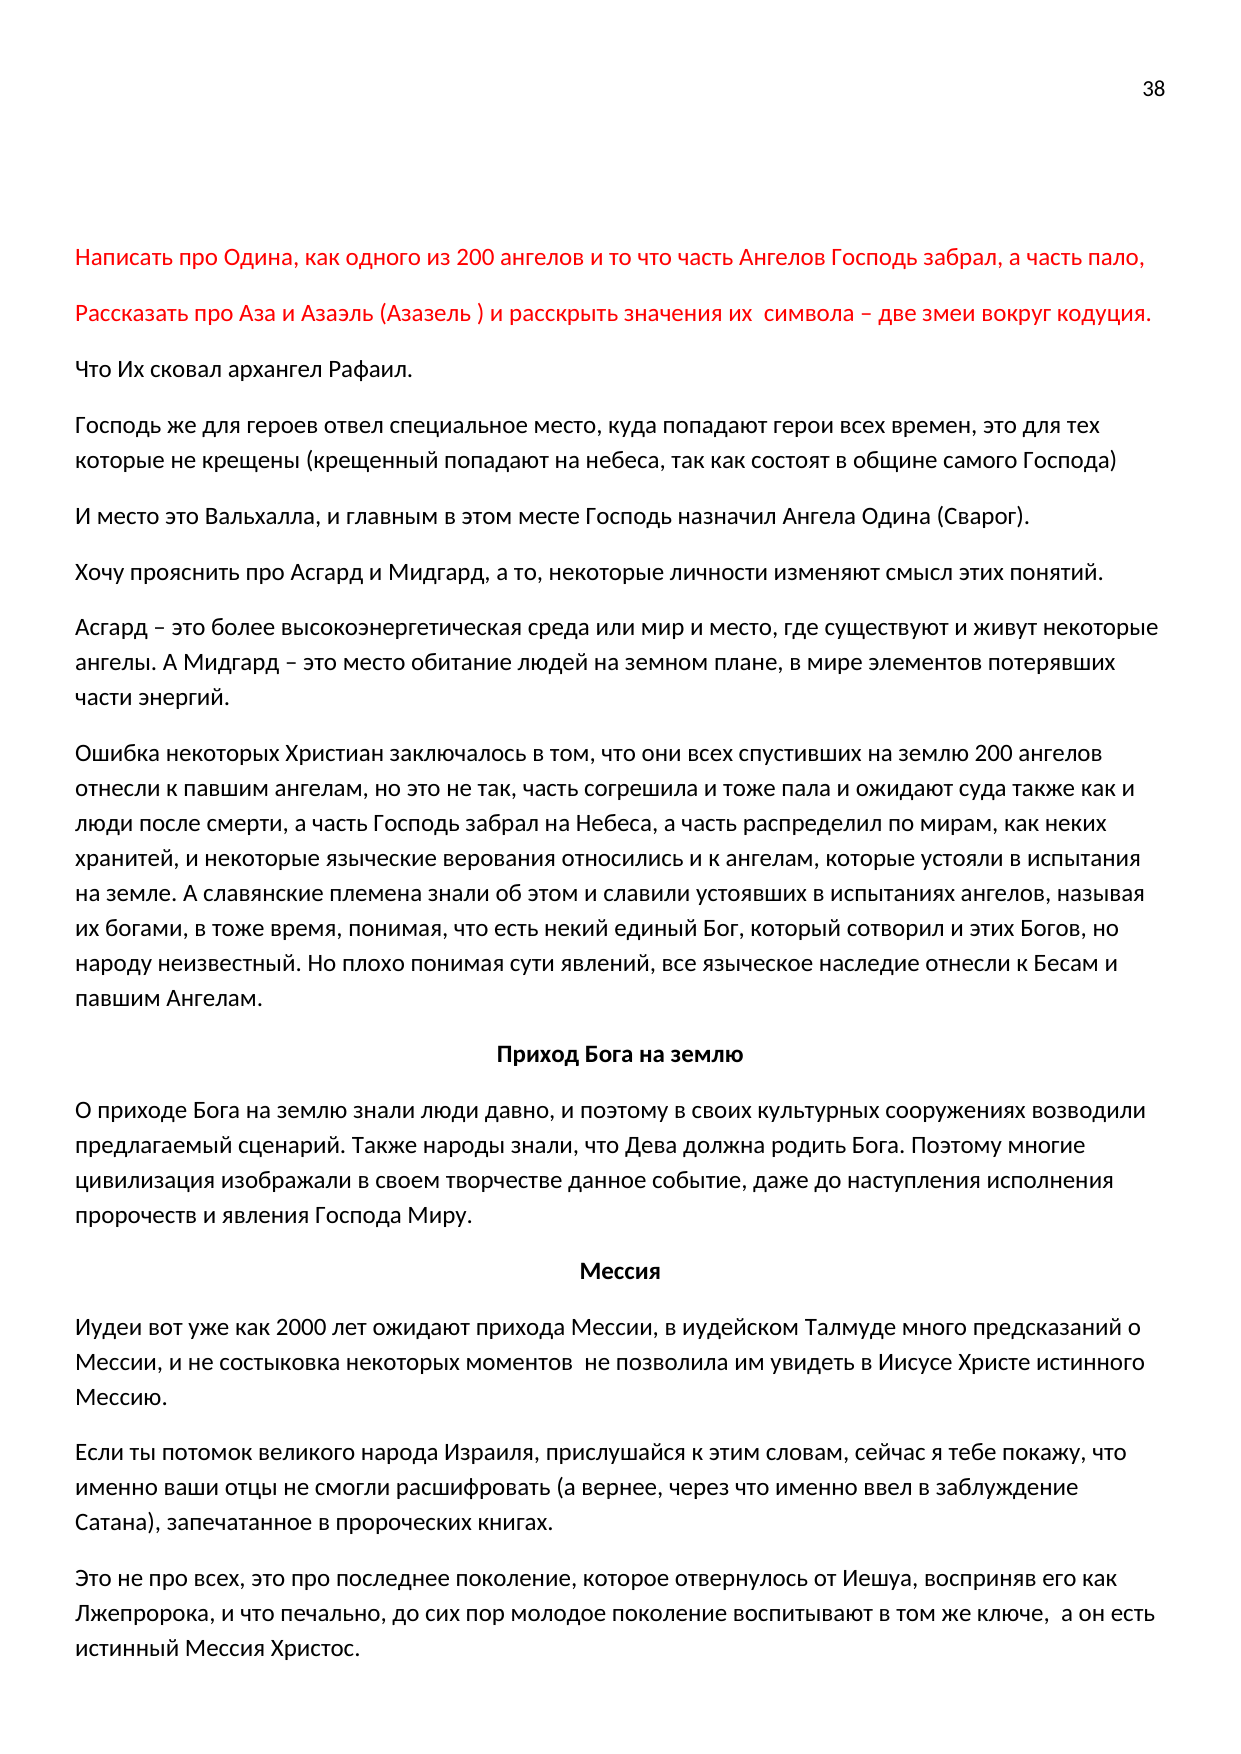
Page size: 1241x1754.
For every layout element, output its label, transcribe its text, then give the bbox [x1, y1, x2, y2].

text Рассказать про Аза и Азаэль (Азазель ) и расскрыть значения их символа – две змеи вокруг кодуция. [75, 297, 1165, 328]
text Написать про Одина, как одного из 200 ангелов и то что часть Ангелов Господь забрал, а часть пало, [75, 241, 1165, 272]
text Мессия [75, 1255, 1165, 1285]
text Ошибка некоторых Христиан заключалось в том, что они всех спустивших на землю 200 ангелов отнесли к павшим ангелам, но это не так, часть согрешила и тоже пала и ожидают суда также как и люди после смерти, а часть Господь забрал на Небеса, а часть распределил по мирам, как неких хранитей, и некоторые языческие верования относились и к ангелам, которые устояли в испытания на земле. А славянские племена знали об этом и славили устоявших в испытаниях ангелов, называя их богами, в тоже время, понимая, что есть некий единый Бог, который сотворил и этих Богов, но народу неизвестный. Но плохо понимая сути явлений, все языческое наследие отнесли к Бесам и павшим Ангелам. [75, 737, 1165, 1013]
text И место это Вальхалла, и главным в этом месте Господь назначил Ангела Одина (Сварог). [75, 500, 1165, 530]
text Если ты потомок великого народа Израиля, прислушайся к этим словам, сейчас я тебе покажу, что именно ваши отцы не смогли расшифровать (а вернее, через что именно ввел в заблуждение Сатана), запечатанное в пророческих книгах. [75, 1436, 1165, 1537]
text Иудеи вот уже как 2000 лет ожидают прихода Мессии, в иудейском Талмуде много предсказаний о Мессии, и не состыковка некоторых моментов не позволила им увидеть в Иисусе Христе истинного Мессию. [75, 1311, 1165, 1411]
text Господь же для героев отвел специальное место, куда попадают герои всех времен, это для тех которые не крещены (крещенный попадают на небеса, так как состоят в общине самого Господа) [75, 409, 1165, 474]
text О приходе Бога на землю знали люди давно, и поэтому в своих культурных сооружениях возводили предлагаемый сценарий. Также народы знали, что Дева должна родить Бога. Поэтому многие цивилизация изображали в своем творчестве данное событие, даже до наступления исполнения пророчеств и явления Господа Миру. [75, 1094, 1165, 1229]
text Хочу прояснить про Асгард и Мидгард, а то, некоторые личности изменяют смысл этих понятий. [75, 556, 1165, 586]
text Асгард – это более высокоэнергетическая среда или мир и место, где существуют и живут некоторые ангелы. А Мидгард – это место обитание людей на земном плане, в мире элементов потерявших части энергий. [75, 611, 1165, 712]
text Приход Бога на землю [75, 1038, 1165, 1069]
text Это не про всех, это про последнее поколение, которое отвернулось от Иешуа, восприняв его как Лжепророка, и что печально, до сих пор молодое поколение воспитывают в том же ключе, а он есть истинный Мессия Христос. [75, 1562, 1165, 1663]
text Что Их сковал архангел Рафаил. [75, 353, 1165, 384]
